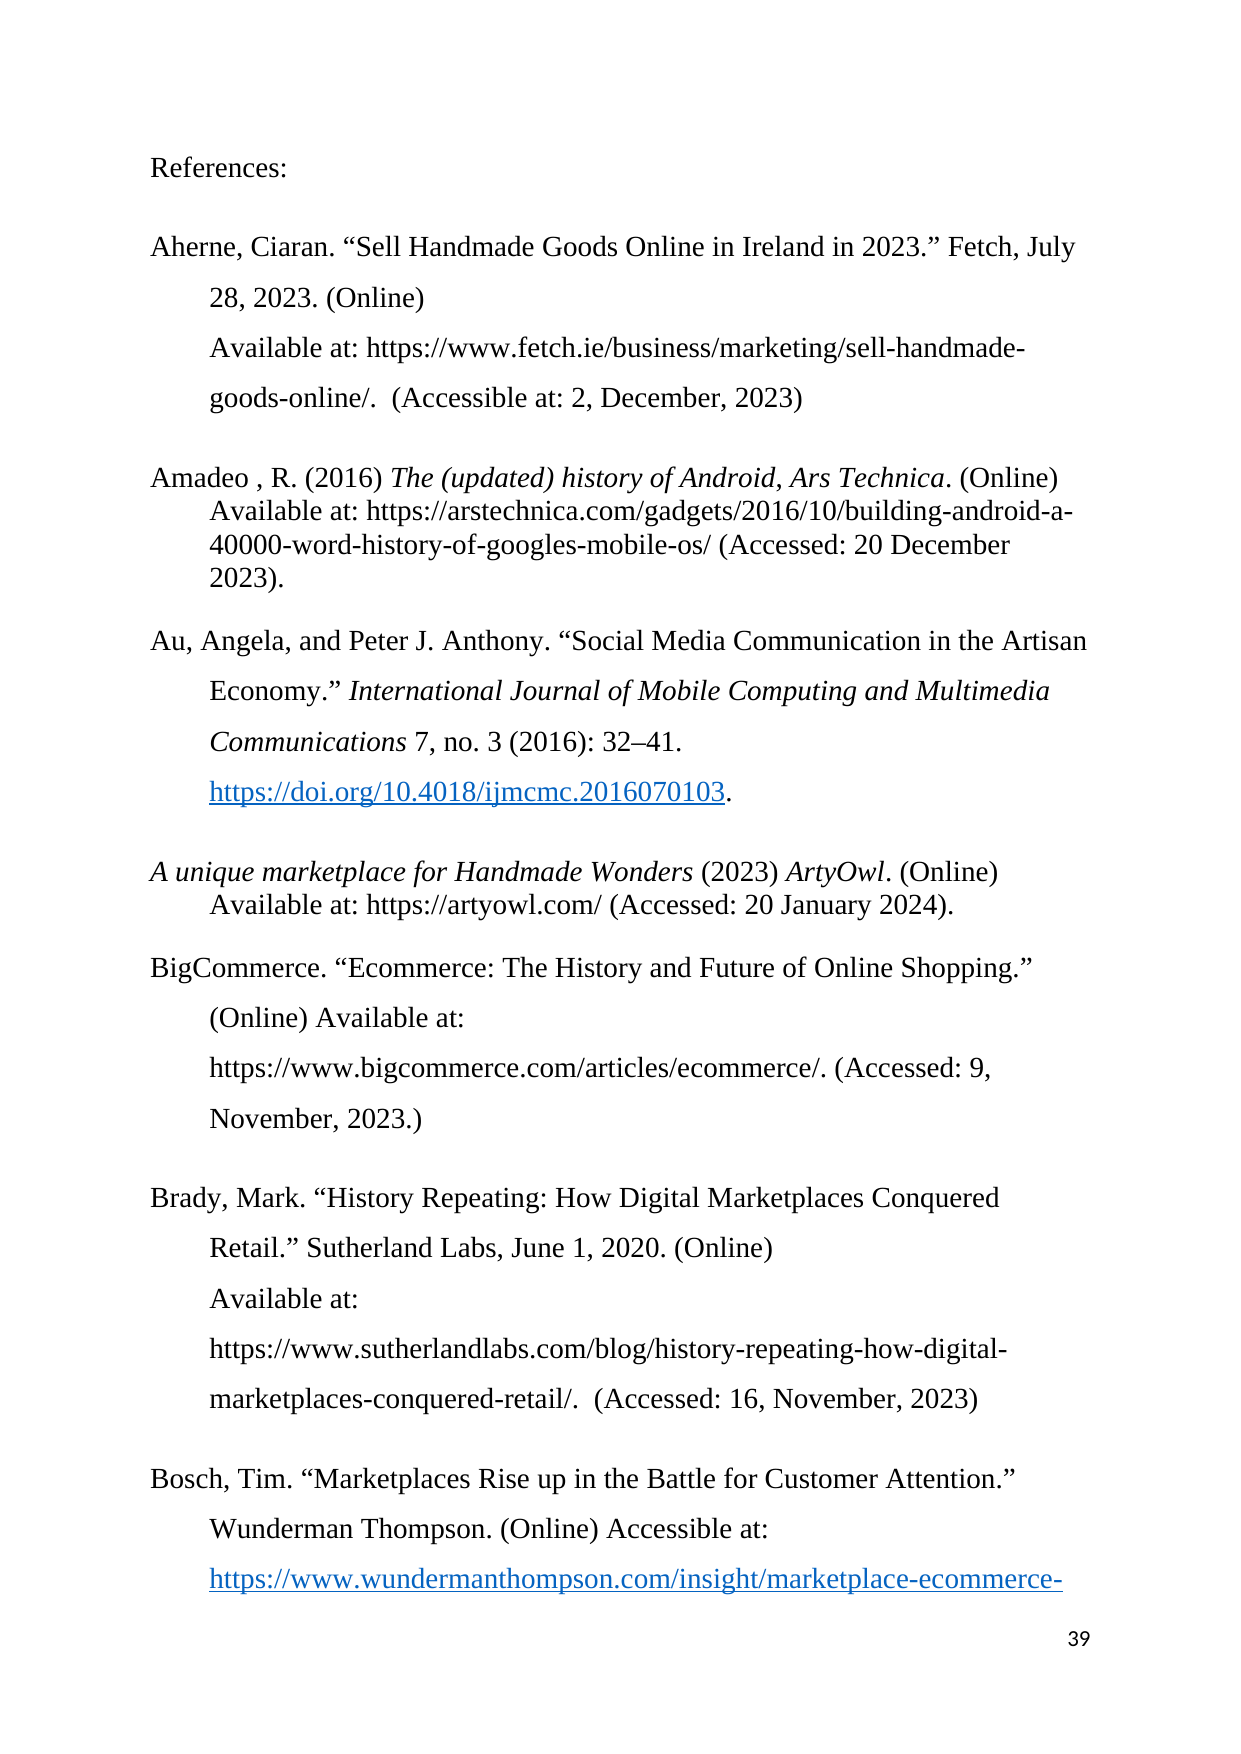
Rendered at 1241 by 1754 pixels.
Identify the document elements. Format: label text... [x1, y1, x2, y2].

text Brady, Mark. “History Repeating: How Digital Marketplaces Conquered Retail.” Sutherland Labs, June 1, 2020. (Online) Available at: https://www.sutherlandlabs.com/blog/history-repeating-how-digital-marketplaces-conquered-retail/. (Accessed: 16, November, 2023) [150, 1180, 1090, 1415]
text Au, Angela, and Peter J. Anthony. “Social Media Communication in the Artisan Economy.” International Journal of Mobile Computing and Multimedia Communications 7, no. 3 (2016): 32–41. https://doi.org/10.4018/ijmcmc.2016070103. [150, 623, 1090, 808]
text Amadeo , R. (2016) The (updated) history of Android, Ars Technica. (Online) Available at: https://arstechnica.com/gadgets/2016/10/building-android-a-40000-word-history-of-googles-mobile-os/ (Accessed: 20 December 2023). [150, 460, 1090, 594]
text A unique marketplace for Handmade Wonders (2023) ArtyOwl. (Online) Available at: https://artyowl.com/ (Accessed: 20 January 2024). [150, 854, 1090, 921]
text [150, 1461, 1090, 1595]
text References: [150, 150, 1090, 183]
text Aherne, Ciaran. “Sell Handmade Goods Online in Ireland in 2023.” Fetch, July 28, 2023. (Online) Available at: https://www.fetch.ie/business/marketing/sell-handmade-goods-online/. (Accessible at: 2, December, 2023) [150, 229, 1090, 414]
text BigCommerce. “Ecommerce: The History and Future of Online Shopping.” (Online) Available at: https://www.bigcommerce.com/articles/ecommerce/. (Accessed: 9, November, 2023.) [150, 950, 1090, 1134]
